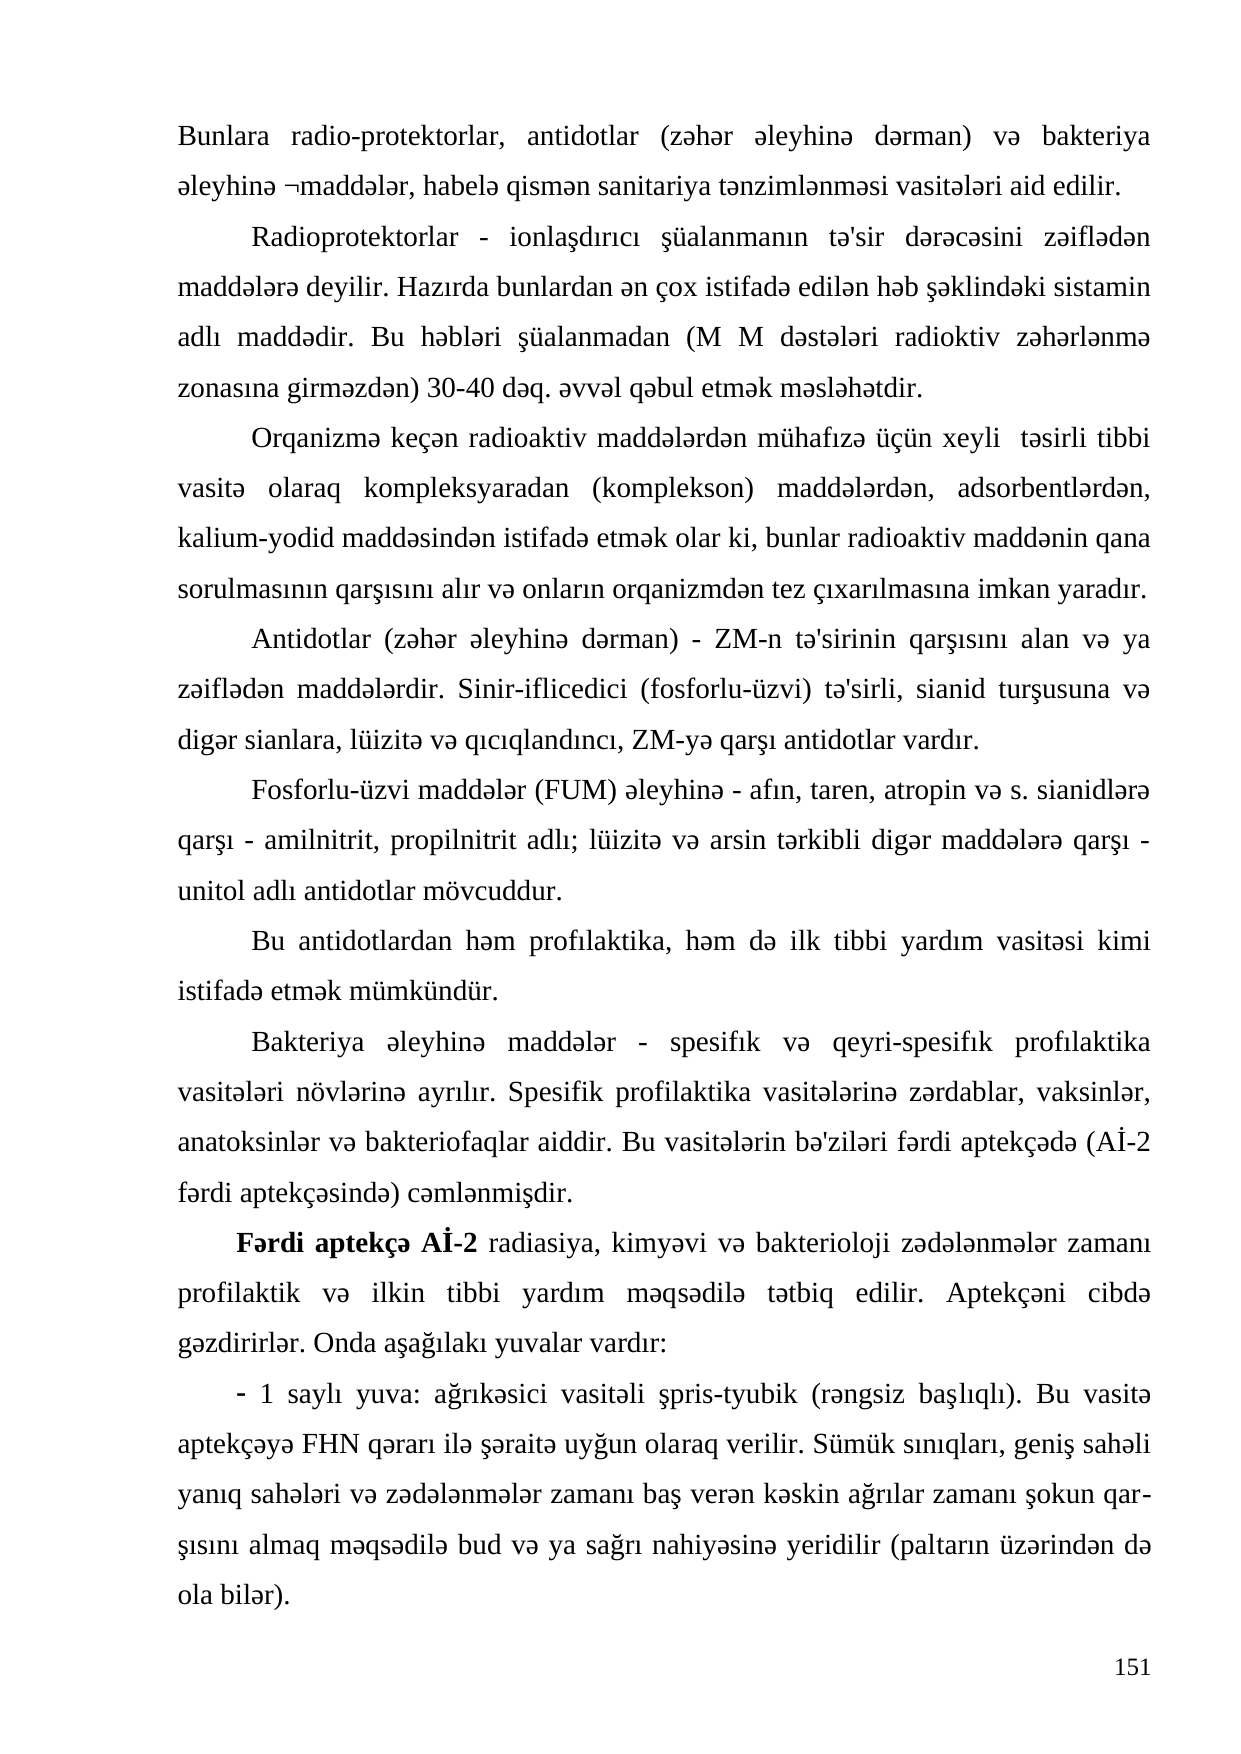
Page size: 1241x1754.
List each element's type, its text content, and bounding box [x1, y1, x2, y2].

text Antidotlar (zəhər əleyhinə dərman) - ZM-n tə'sirinin qarşısını alan və ya zəiflədən maddələrdir. Sinir-iflicedici (fosforlu-üzvi) tə'sirli, sianid turşusuna və digər sianlara, lüizitə və qıcıqlandıncı, ZM-yə qarşı antidotlar vardır. [177, 621, 1152, 755]
text Radioprotektorlar - ionlaşdırıcı şüalanmanın tə'sir dərəcəsini zəiflədən maddələrə deyilir. Hazırda bunlardan ən çox istifadə edilən həb şəklindəki sistamin adlı maddədir. Bu həbləri şüalanmadan (M M dəstələri radioktiv zəhərlənmə zonasına girməzdən) 30-40 dəq. əvvəl qəbul etmək məsləhətdir. [177, 219, 1152, 403]
text Orqanizmə keçən radioaktiv maddələrdən mühafızə üçün xeyli təsirli tibbi vasitə olaraq kompleksyaradan (komplekson) maddələrdən, adsorbentlərdən, kalium-yodid maddəsindən istifadə etmək olar ki, bunlar radioaktiv maddənin qana sorulmasının qarşısını alır və onların orqanizmdən tez çıxarılmasına imkan yaradır. [177, 420, 1152, 604]
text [177, 118, 1152, 202]
text Bakteriya əleyhinə maddələr - spesifık və qeyri-spesifık profılaktika vasitələri növlərinə ayrılır. Spesifik profilaktika vasitələrinə zərdablar, vaksinlər, anatoksinlər və bakteriofaqlar aiddir. Вu vasitələrin bə'ziləri fərdi aptekçədə (Aİ-2 fərdi aptekçəsində) cəmlənmişdir. [177, 1024, 1152, 1208]
text Bu antidotlardan həm profılaktika, həm də ilk tibbi yardım vasitəsi kimi istifadə etmək mümkündür. [177, 923, 1152, 1007]
text Fərdi aptekçə Aİ-2 radiasiya, kimyəvi və bakterioloji zədələnmələr zamanı profilaktik və ilkin tibbi yardım məqsədilə tətbiq edilir. Aptekçəni cibdə gəzdirirlər. Onda aşağılakı yuvalar vardır: [177, 1225, 1152, 1359]
text 1 saylı yuva: ağrıkəsici vasitəli şpris-tyubik (rəngsiz başlıqlı). Bu vasitə aptekçəyə FHN qərarı ilə şəraitə uyğun olaraq verilir. Sümük sınıqları, geniş sahəli yanıq sahələri və zədələnmələr zamanı baş verən kəskin ağrılar zamanı şokun qarşısını almaq məqsədilə bud və ya sağrı nahiyəsinə yeridilir (paltarın üzərindən də ola bilər). [177, 1376, 1152, 1611]
text Fosforlu-üzvi maddələr (FUM) əleyhinə - afın, taren, atropin və s. sianidlərə qarşı - amilnitrit, propilnitrit adlı; lüizitə və arsin tərkibli digər maddələrə qarşı - unitol adlı antidotlar mövcuddur. [177, 772, 1152, 906]
